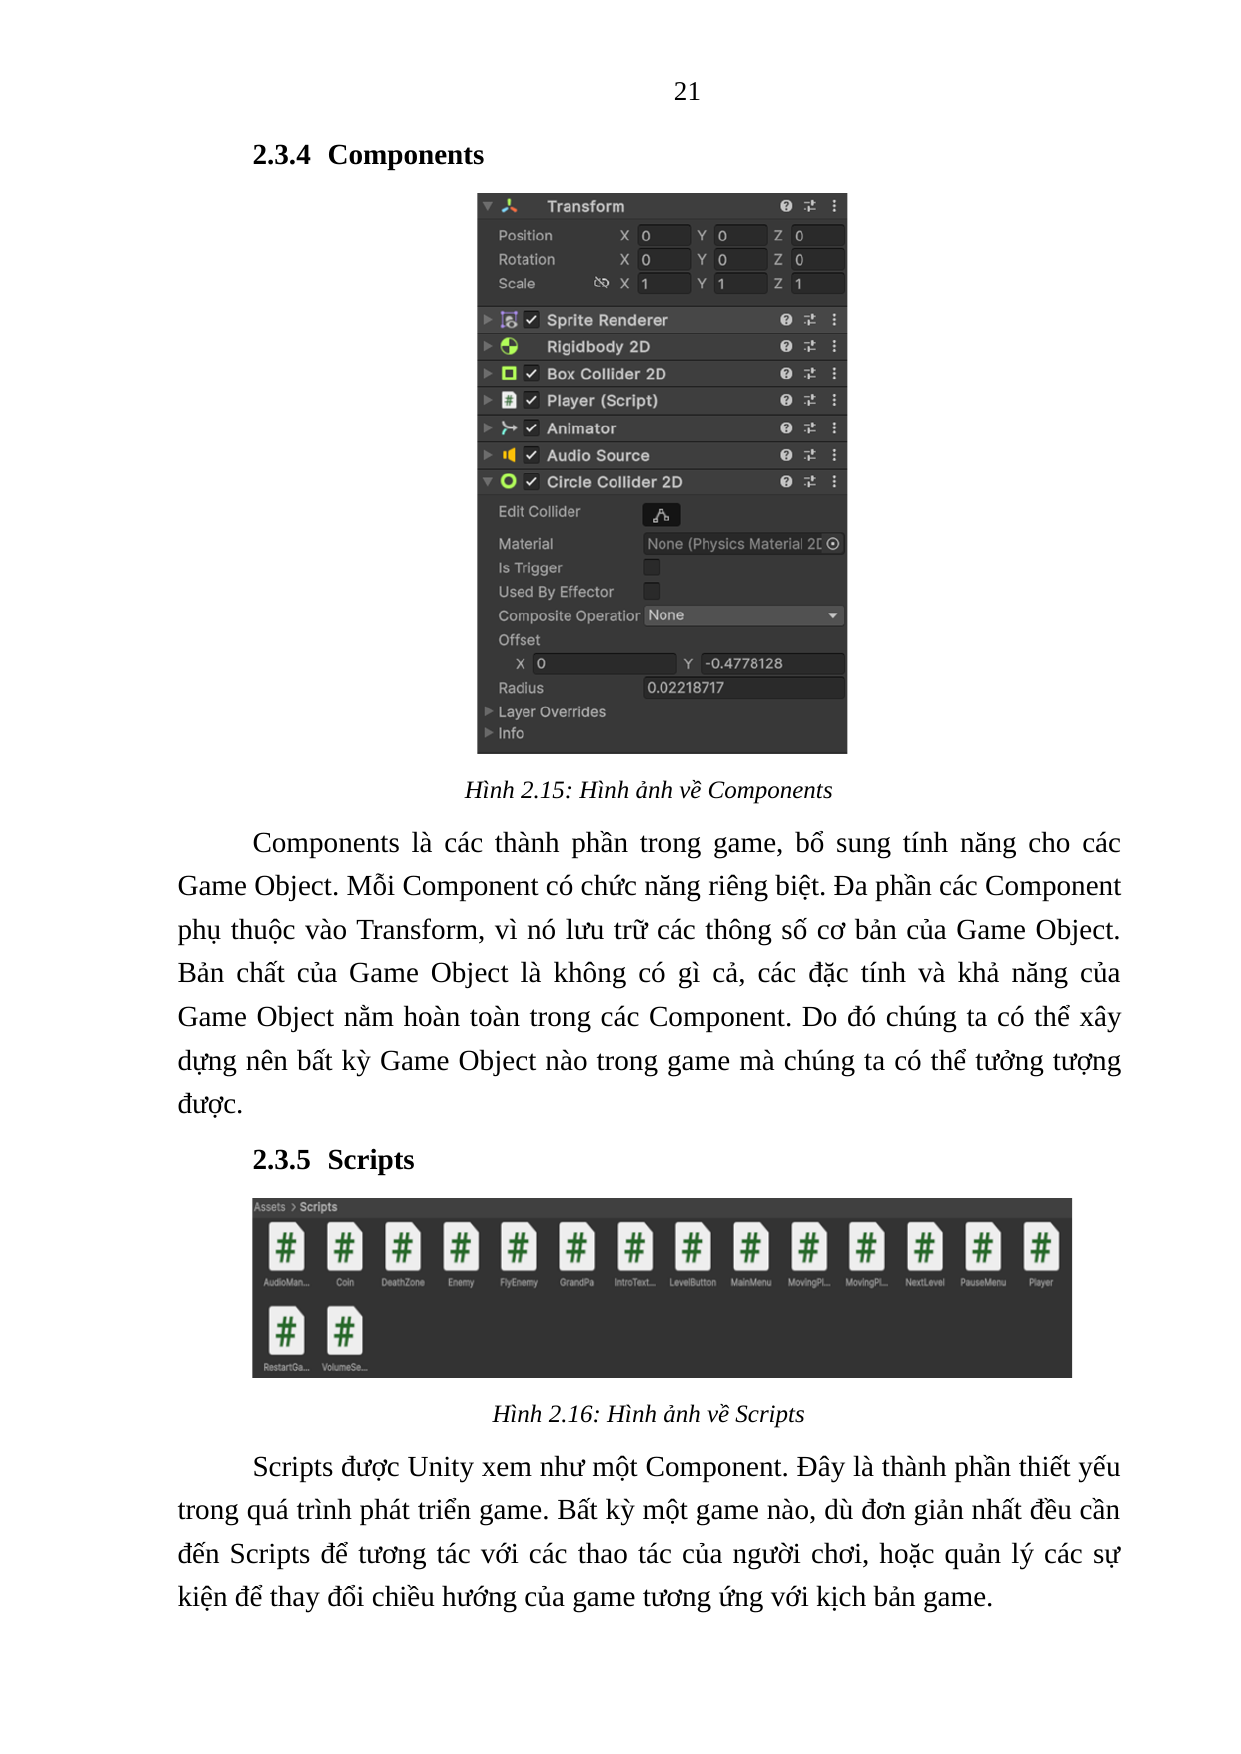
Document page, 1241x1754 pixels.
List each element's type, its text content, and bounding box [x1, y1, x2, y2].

text Scripts được Unity xem như một Component. Đây là thành phần thiết yếu trong quá trình phát triển game. Bất kỳ một game nào, dù đơn giản nhất đều cần đến Scripts để tương tác với các thao tác của người chơi, hoặc quản lý các sự kiện để thay đổi chiều hướng của game tương ứng với kịch bản game. [177, 1449, 1122, 1613]
text Components là các thành phần trong game, bổ sung tính năng cho các Game Object. Mỗi Component có chức năng riêng biệt. Đa phần các Component phụ thuộc vào Transform, vì nó lưu trữ các thông số cơ bản của Game Object. Bản chất của Game Object là không có gì cả, các đặc tính và khả năng của Game Object nằm hoàn toàn trong các Component. Do đó chúng ta có thể xây dựng nên bất kỳ Game Object nào trong game mà chúng ta có thể tưởng tượng được. [177, 825, 1122, 1120]
subtitle Scripts [252, 1142, 1122, 1176]
subtitle Components [252, 137, 1122, 171]
picture [252, 1198, 1073, 1378]
picture [477, 193, 848, 754]
